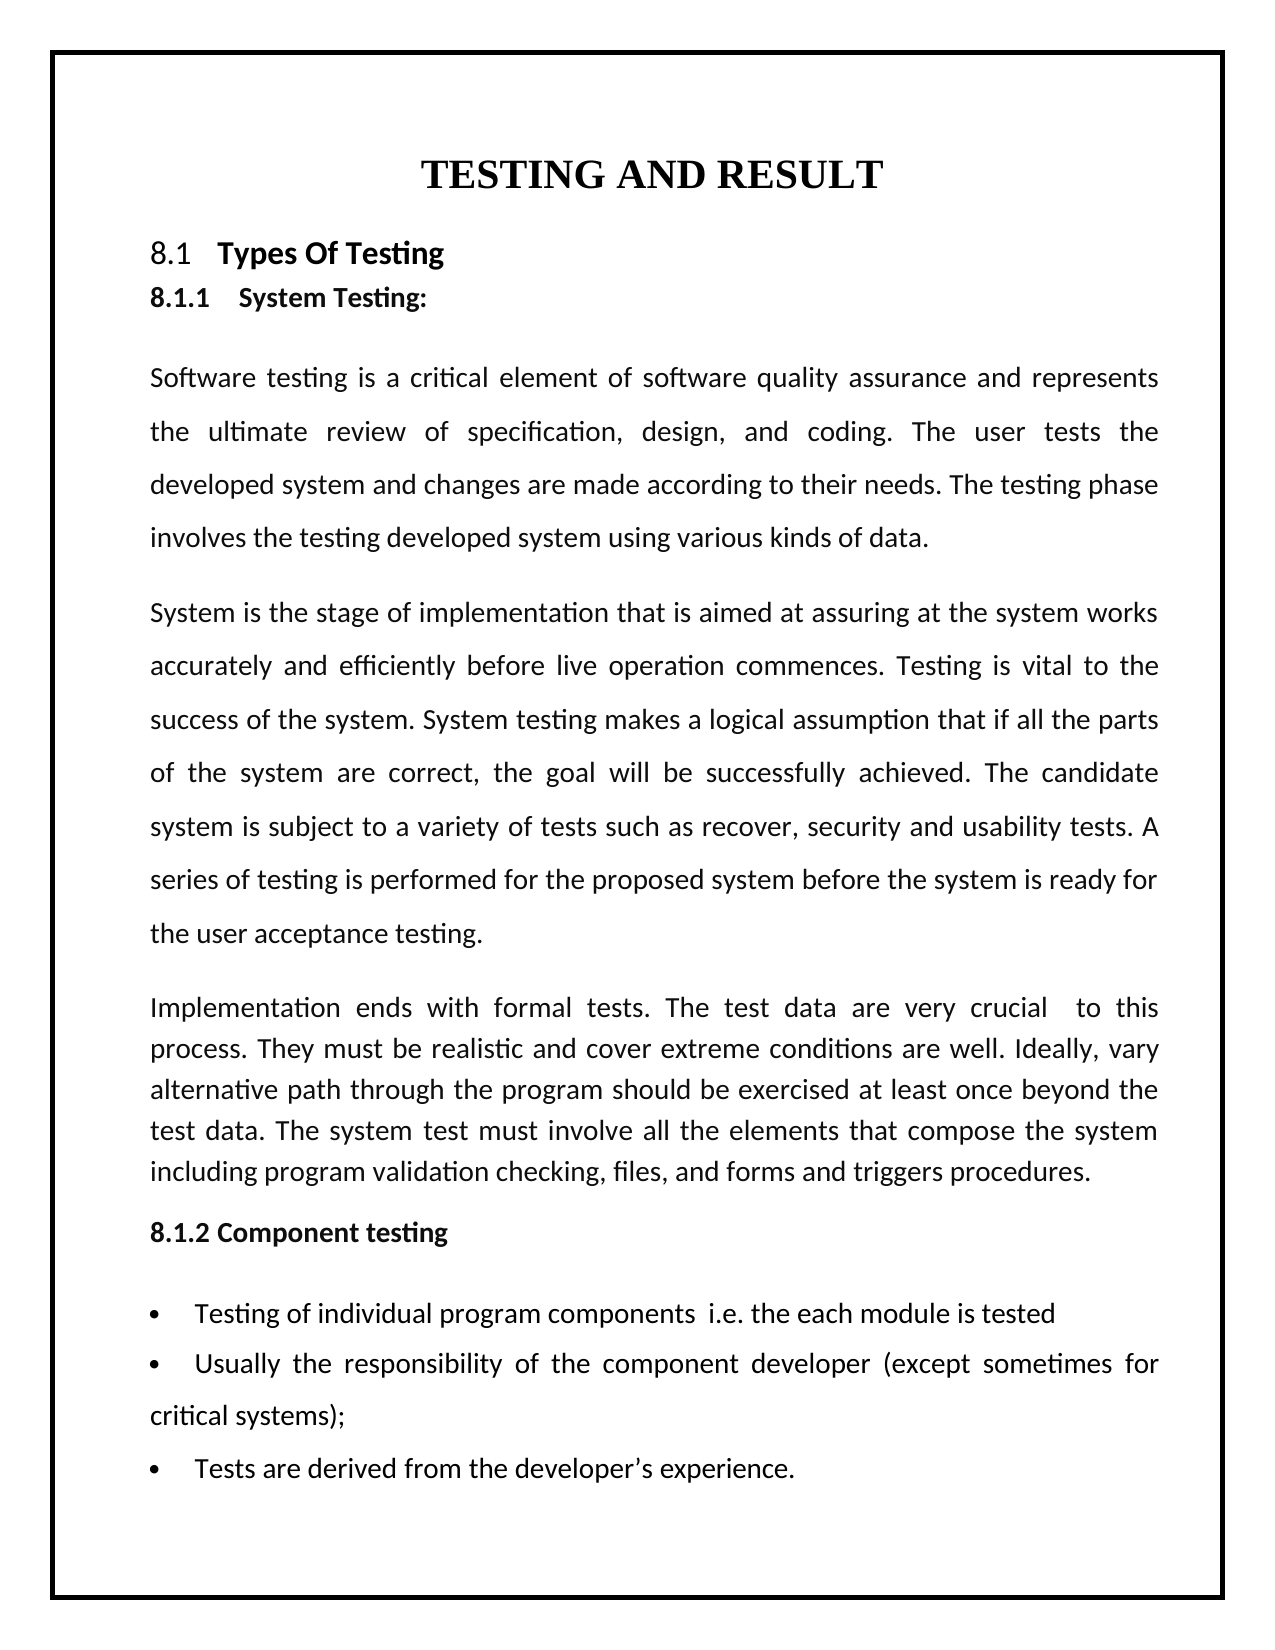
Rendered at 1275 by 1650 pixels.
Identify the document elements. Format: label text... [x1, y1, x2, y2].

text System is the stage of implementation that is aimed at assuring at the system works accurately and efficiently before live operation commences. Testing is vital to the success of the system. System testing makes a logical assumption that if all the parts of the system are correct, the goal will be successfully achieved. The candidate system is subject to a variety of tests such as recover, security and usability tests. A series of testing is performed for the proposed system before the system is ready for the user acceptance testing. [150, 594, 1159, 950]
text Implementation ends with formal tests. The test data are very crucial to this process. They must be realistic and cover extreme conditions are well. Ideally, vary alternative path through the program should be exercised at least once beyond the test data. The system test must involve all the elements that compose the system including program validation checking, files, and forms and triggers procedures. [150, 989, 1159, 1188]
text TESTING AND RESULT [150, 150, 1125, 198]
list Tests are derived from the developer’s experience. [150, 1450, 1159, 1486]
list Testing of individual program components i.e. the each module is tested [150, 1295, 1159, 1331]
list Component testing [150, 1214, 1159, 1250]
subtitle Types Of Testing [150, 232, 1159, 273]
list System Testing: [150, 279, 1159, 314]
text Software testing is a critical element of software quality assurance and represents the ultimate review of specification, design, and coding. The user tests the developed system and changes are made according to their needs. The testing phase involves the testing developed system using various kinds of data. [150, 359, 1159, 555]
list Usually the responsibility of the component developer (except sometimes for critical systems); [150, 1345, 1159, 1432]
